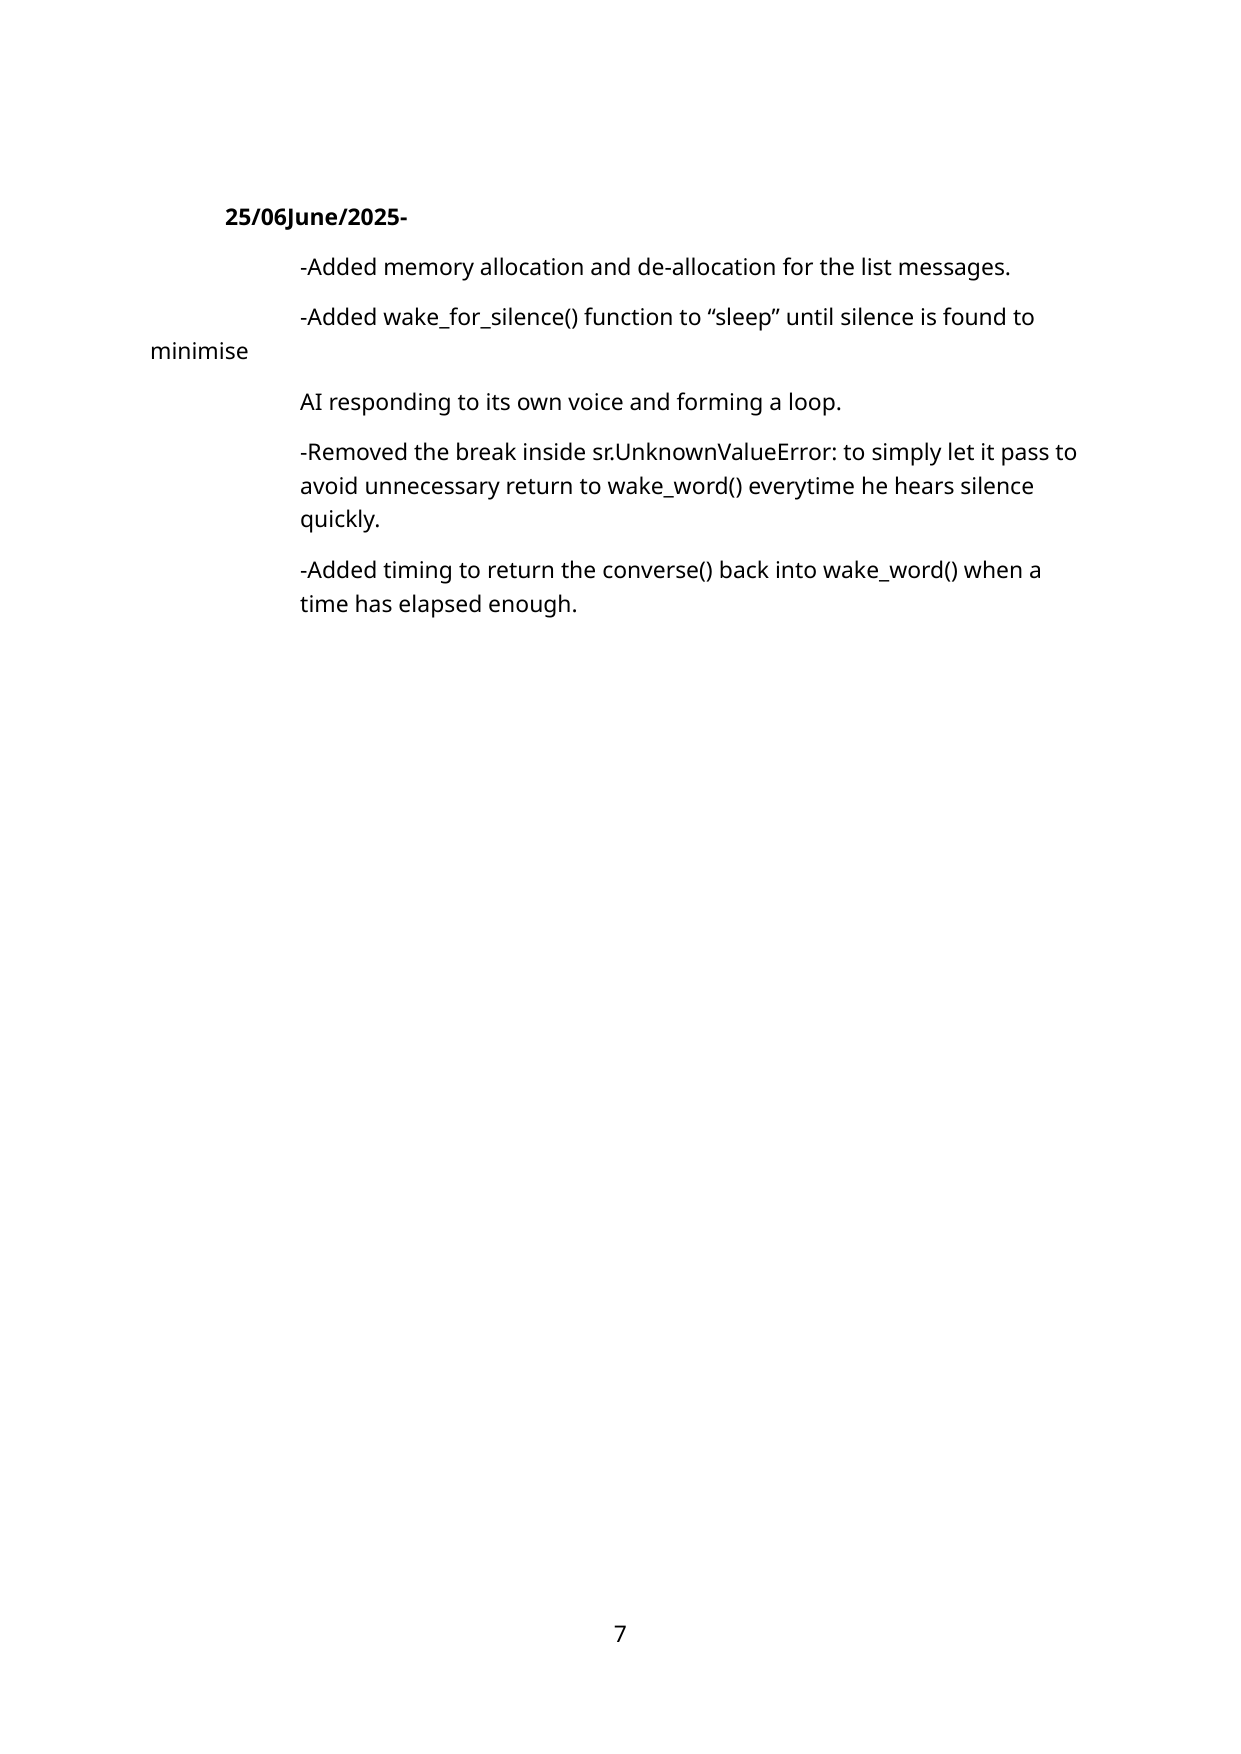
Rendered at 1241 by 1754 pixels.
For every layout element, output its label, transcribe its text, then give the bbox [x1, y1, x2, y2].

text AI responding to its own voice and forming a loop. [150, 385, 1090, 417]
text -Added wake_for_silence() function to “sleep” until silence is found to minimise [150, 301, 1090, 366]
text -Added memory allocation and de-allocation for the list messages. [150, 251, 1090, 282]
text -Removed the break inside sr.UnknownValueError: to simply let it pass to avoid unnecessary return to wake_word() everytime he hears silence quickly. [300, 436, 1090, 534]
text -Added timing to return the converse() back into wake_word() when a time has elapsed enough. [300, 554, 1090, 619]
text 25/06June/2025- [150, 200, 1090, 232]
